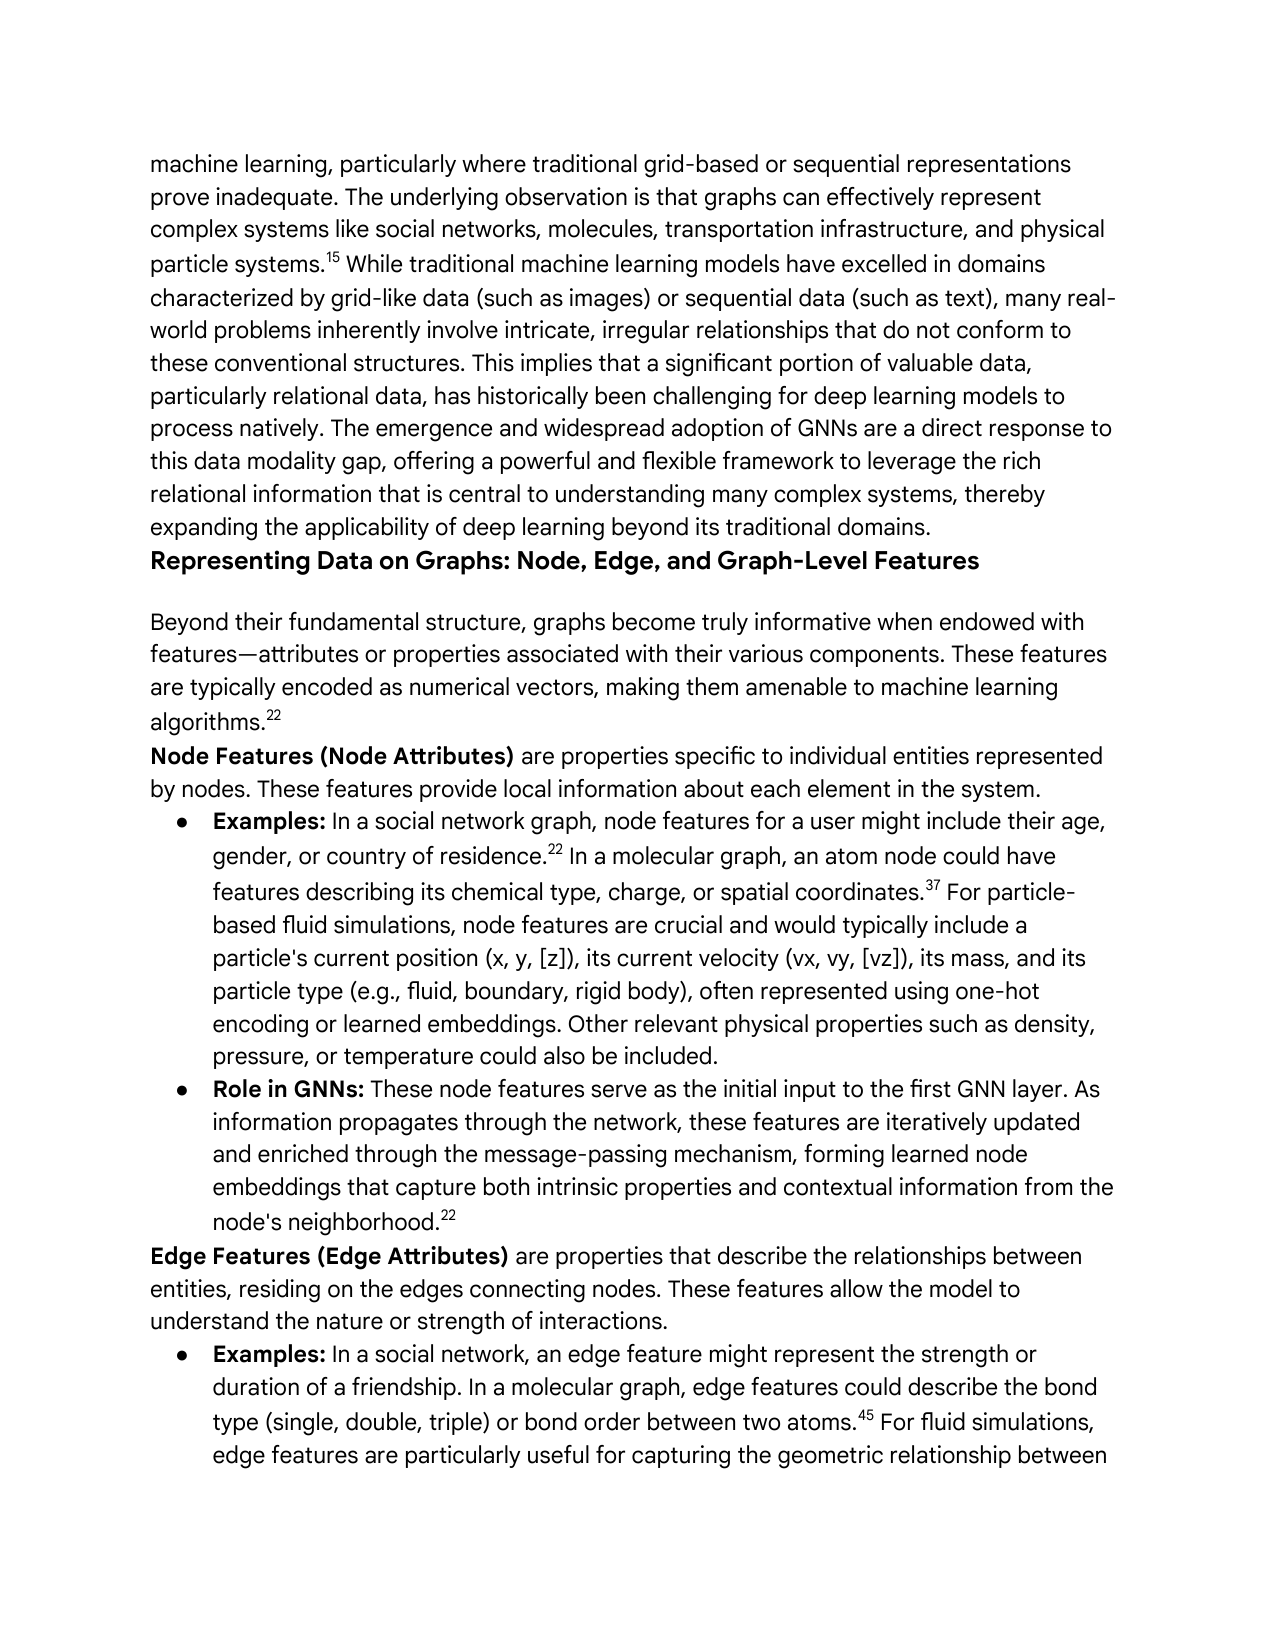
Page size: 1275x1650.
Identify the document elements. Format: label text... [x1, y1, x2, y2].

text Node Features (Node Attributes) are properties specific to individual entities represented by nodes. These features provide local information about each element in the system. [150, 742, 1125, 803]
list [175, 1340, 1125, 1470]
list Role in GNNs: These node features serve as the initial input to the first GNN layer. As information propagates through the network, these features are iteratively updated and enriched through the message-passing mechanism, forming learned node embeddings that capture both intrinsic properties and contextual information from the node's neighborhood.22 [175, 1075, 1125, 1238]
text Beyond their fundamental structure, graphs become truly informative when endowed with features—attributes or properties associated with their various components. These features are typically encoded as numerical vectors, making them amenable to machine learning algorithms.22 [150, 608, 1125, 738]
subtitle Representing Data on Graphs: Node, Edge, and Graph-Level Features [150, 546, 1125, 577]
text Edge Features (Edge Attributes) are properties that describe the relationships between entities, residing on the edges connecting nodes. These features allow the model to understand the nature or strength of interactions. [150, 1242, 1125, 1336]
list Examples: In a social network graph, node features for a user might include their age, gender, or country of residence.22 In a molecular graph, an atom node could have features describing its chemical type, charge, or spatial coordinates.37 For particle-based fluid simulations, node features are crucial and would typically include a particle's current position (x, y, [z]), its current velocity (vx, vy, [vz]), its mass, and its particle type (e.g., fluid, boundary, rigid body), often represented using one-hot encoding or learned embeddings. Other relevant physical properties such as density, pressure, or temperature could also be included. [175, 807, 1125, 1071]
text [150, 150, 1125, 542]
